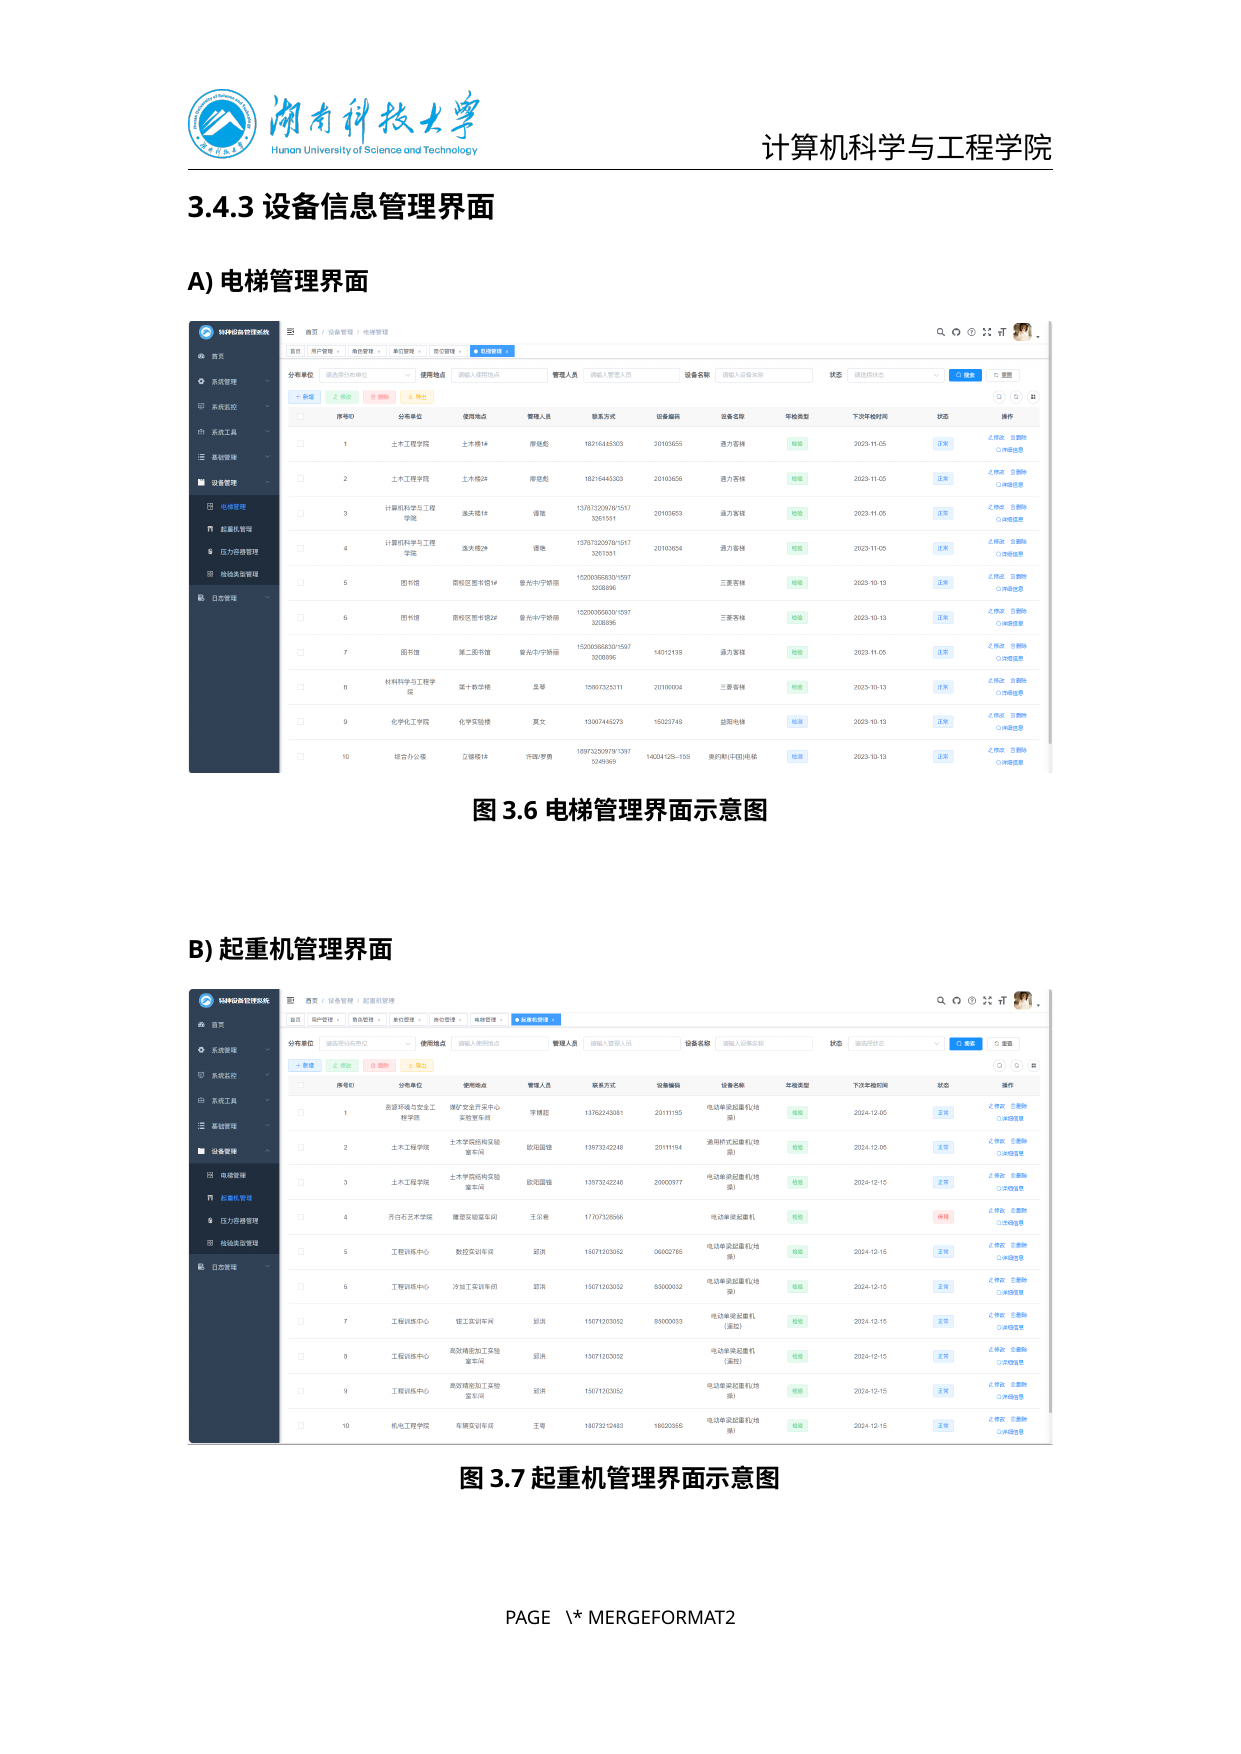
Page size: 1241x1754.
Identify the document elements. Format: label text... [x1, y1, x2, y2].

text A) 电梯管理界面 [187, 247, 1053, 312]
picture [187, 88, 480, 159]
text 3.4.3 设备信息管理界面 [187, 172, 1053, 237]
text 图3.6 电梯管理界面示意图 [187, 776, 1053, 841]
text 图3.7 起重机管理界面示意图 [187, 1445, 1053, 1509]
text B) 起重机管理界面 [187, 916, 1053, 981]
picture [187, 989, 1053, 1445]
picture [187, 321, 1053, 773]
